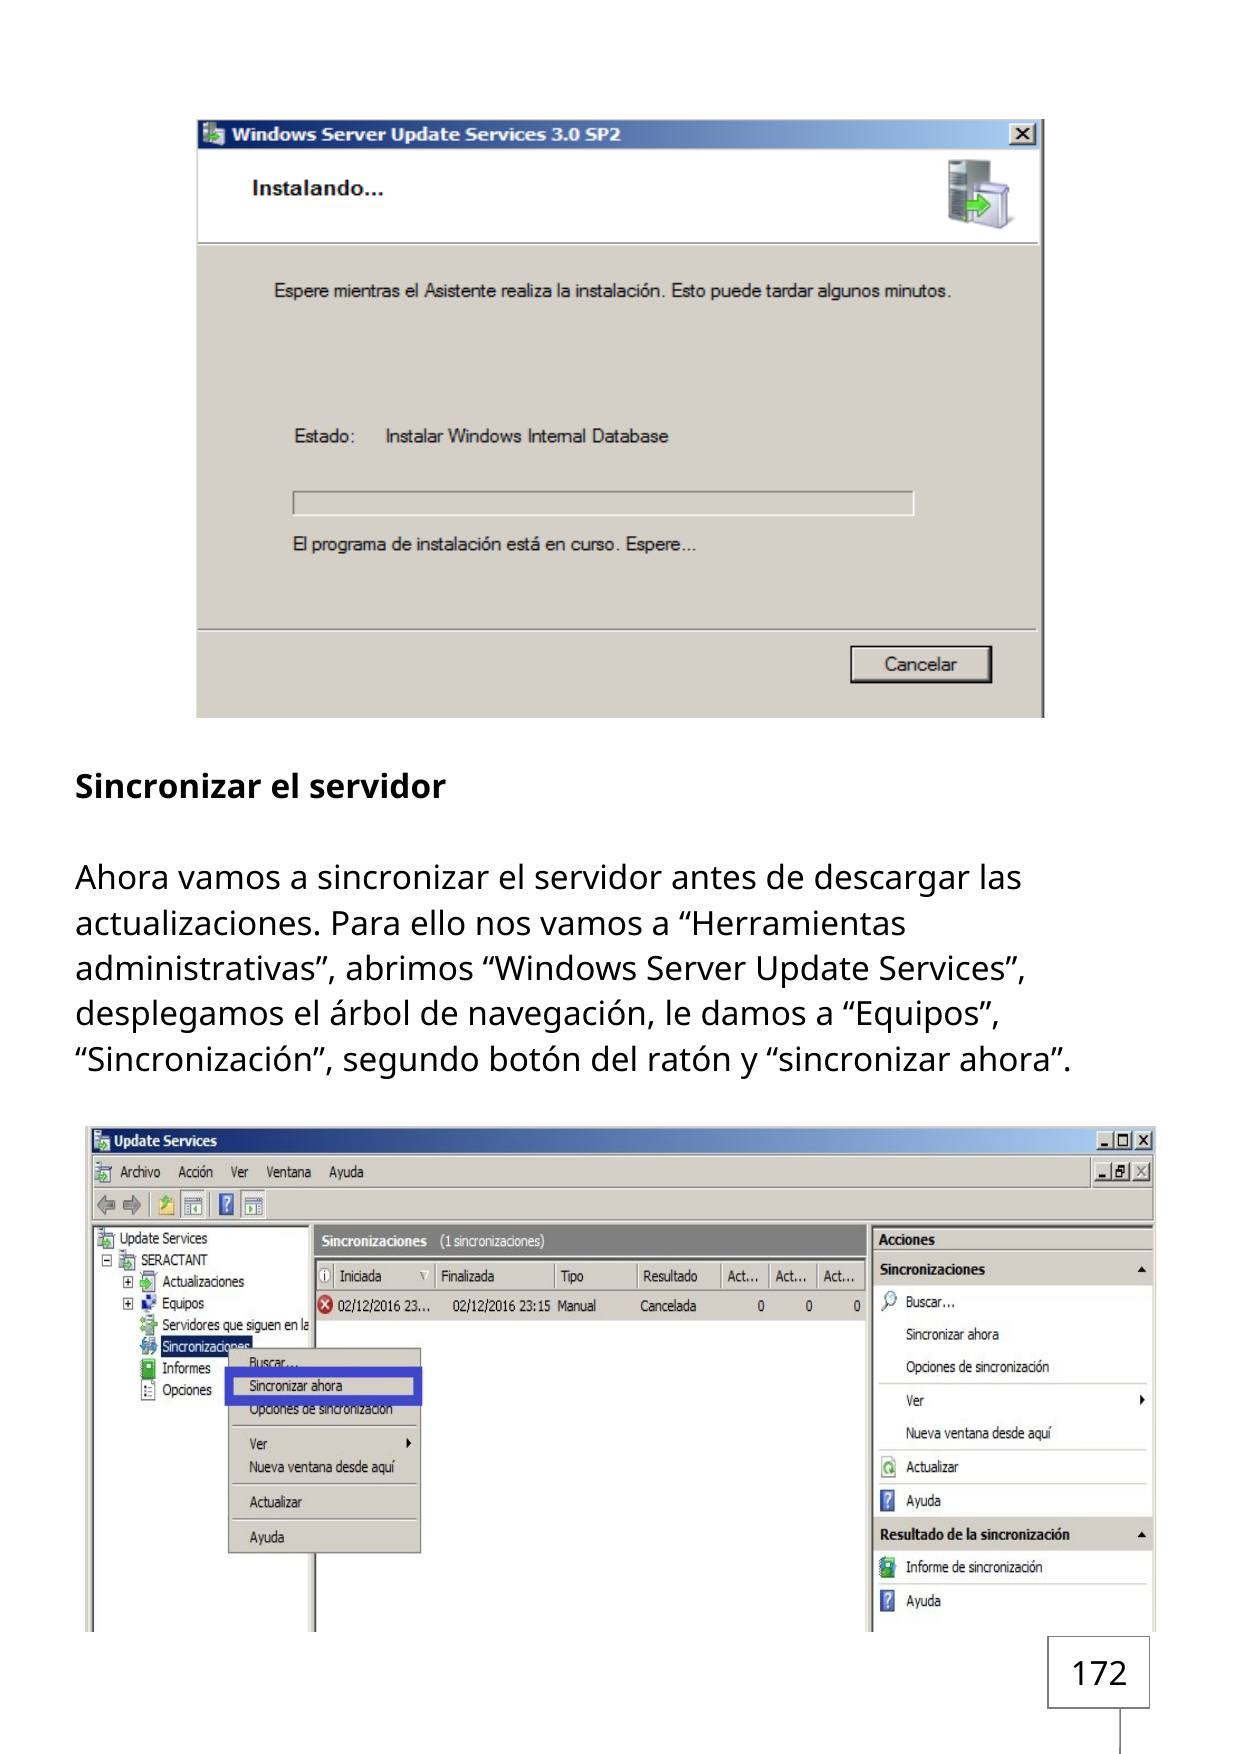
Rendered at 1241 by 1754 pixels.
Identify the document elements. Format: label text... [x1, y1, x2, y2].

text Ahora vamos a sincronizar el servidor antes de descargar las actualizaciones. Para ello nos vamos a “Herramientas administrativas”, abrimos “Windows Server Update Services”, desplegamos el árbol de navegación, le damos a “Equipos”, “Sincronización”, segundo botón del ratón y “sincronizar ahora”. [75, 854, 1165, 1081]
picture [196, 119, 1045, 718]
text Sincronizar el servidor [75, 763, 1165, 808]
picture [84, 1126, 1157, 1632]
